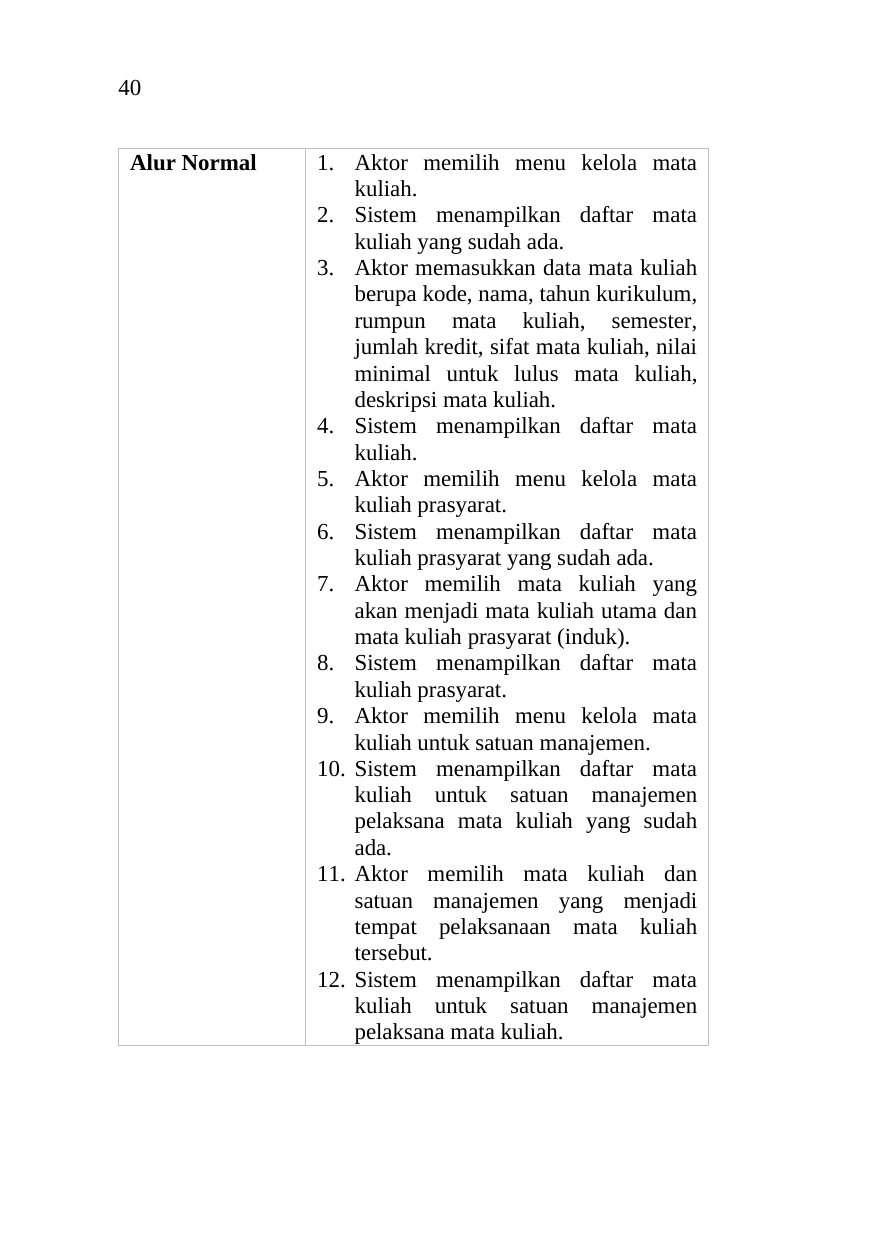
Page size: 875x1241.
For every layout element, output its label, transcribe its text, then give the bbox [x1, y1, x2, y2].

table_cell Aktor memilih menu kelola mata kuliah. Sistem menampilkan daftar mata kuliah yang sudah ada. Aktor memasukkan data mata kuliah berupa kode, nama, tahun kurikulum, rumpun mata kuliah, semester, jumlah kredit, sifat mata kuliah, nilai minimal untuk lulus mata kuliah, deskripsi mata kuliah. Sistem menampilkan daftar mata kuliah. Aktor memilih menu kelola mata kuliah prasyarat. Sistem menampilkan daftar mata kuliah prasyarat yang sudah ada. Aktor memilih mata kuliah yang akan menjadi mata kuliah utama dan mata kuliah prasyarat (induk). Sistem menampilkan daftar mata kuliah prasyarat. Aktor memilih menu kelola mata kuliah untuk satuan manajemen. Sistem menampilkan daftar mata kuliah untuk satuan manajemen pelaksana mata kuliah yang sudah ada. Aktor memilih mata kuliah dan satuan manajemen yang menjadi tempat pelaksanaan mata kuliah tersebut. Sistem menampilkan daftar mata kuliah untuk satuan manajemen pelaksana mata kuliah. [306, 149, 708, 1045]
table_cell Alur Normal [119, 149, 305, 1045]
